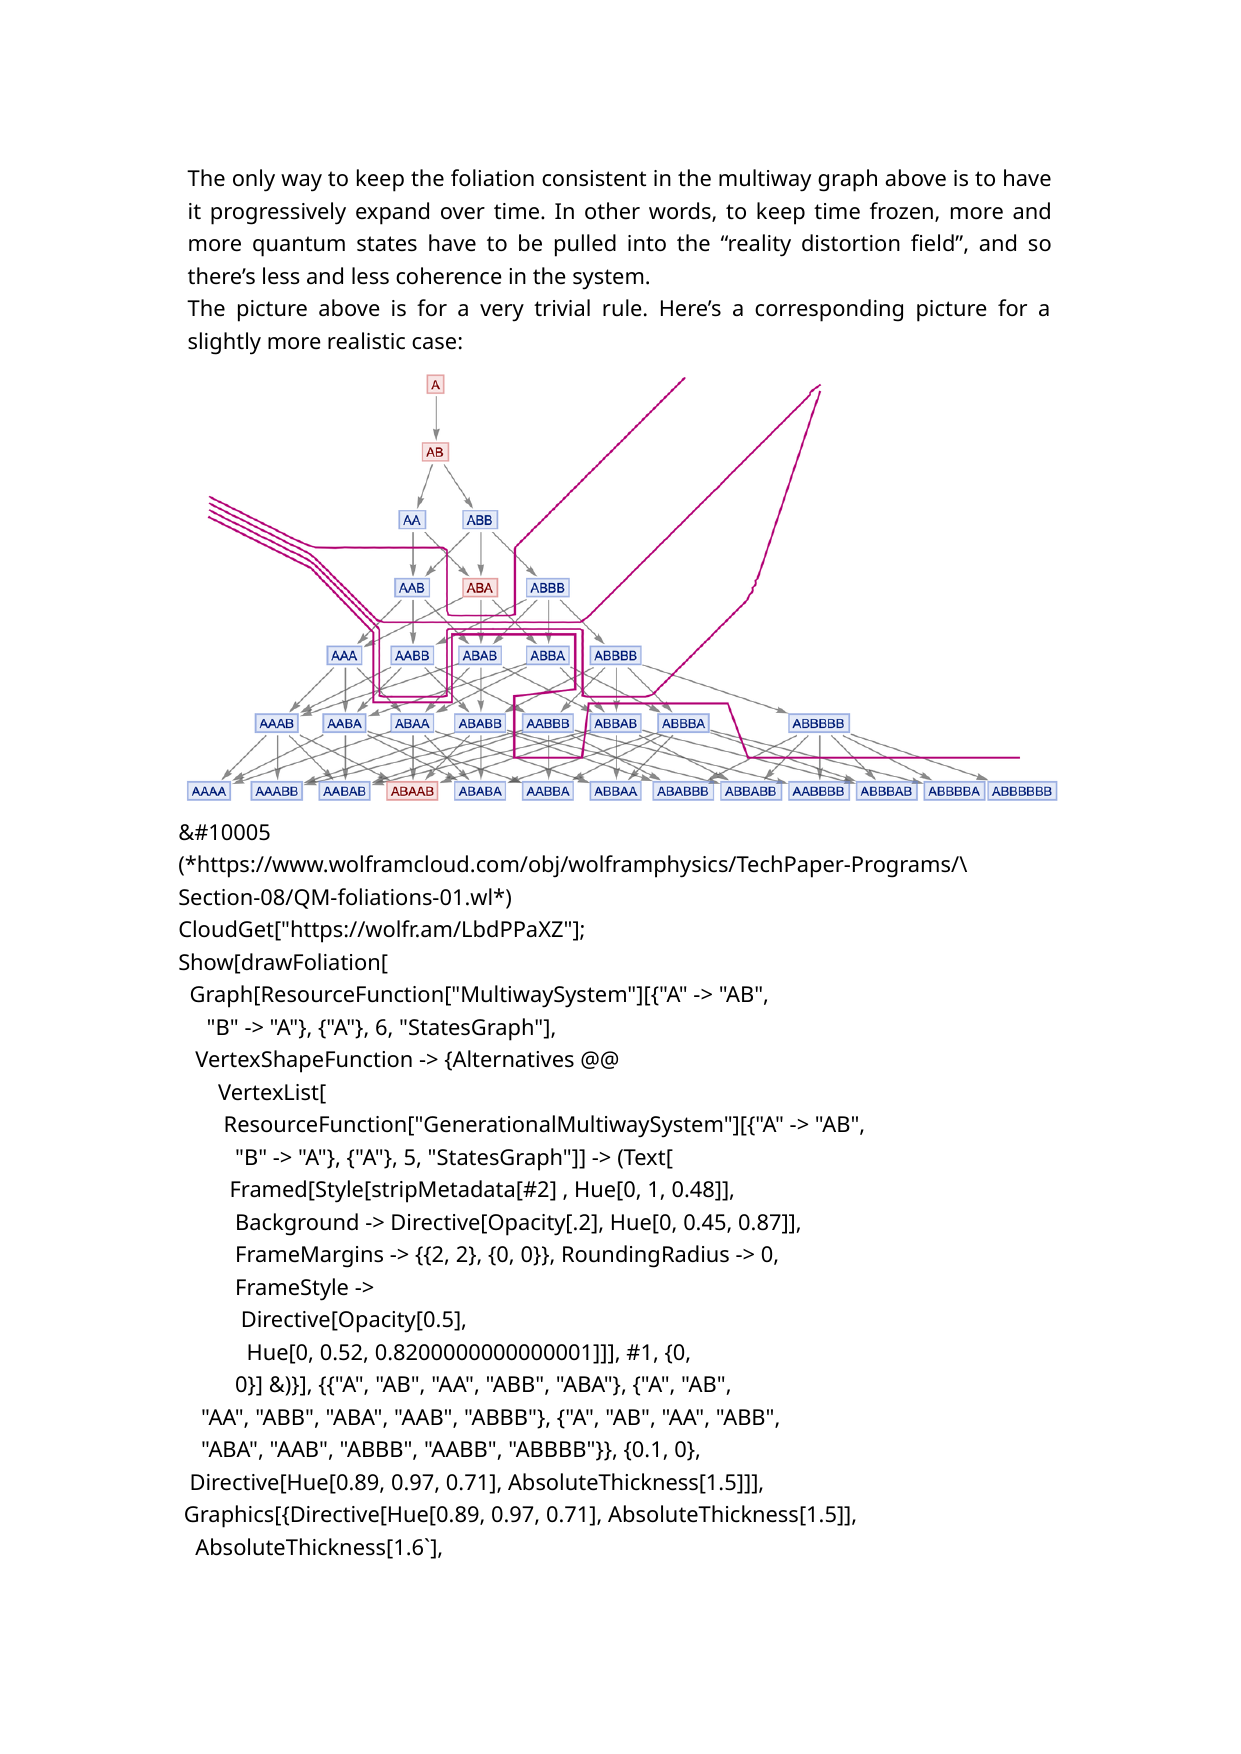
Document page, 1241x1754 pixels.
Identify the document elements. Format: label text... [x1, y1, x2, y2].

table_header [172, 357, 1053, 1566]
picture [178, 360, 1059, 809]
text The only way to keep the foliation consistent in the multiway graph above is to have it progressively expand over time. In other words, to keep time frozen, more and more quantum states have to be pulled into the “reality distortion field”, and so there’s less and less coherence in the system. [187, 162, 1053, 292]
text The picture above is for a very trivial rule. Here’s a corresponding picture for a slightly more realistic case: [187, 292, 1053, 357]
